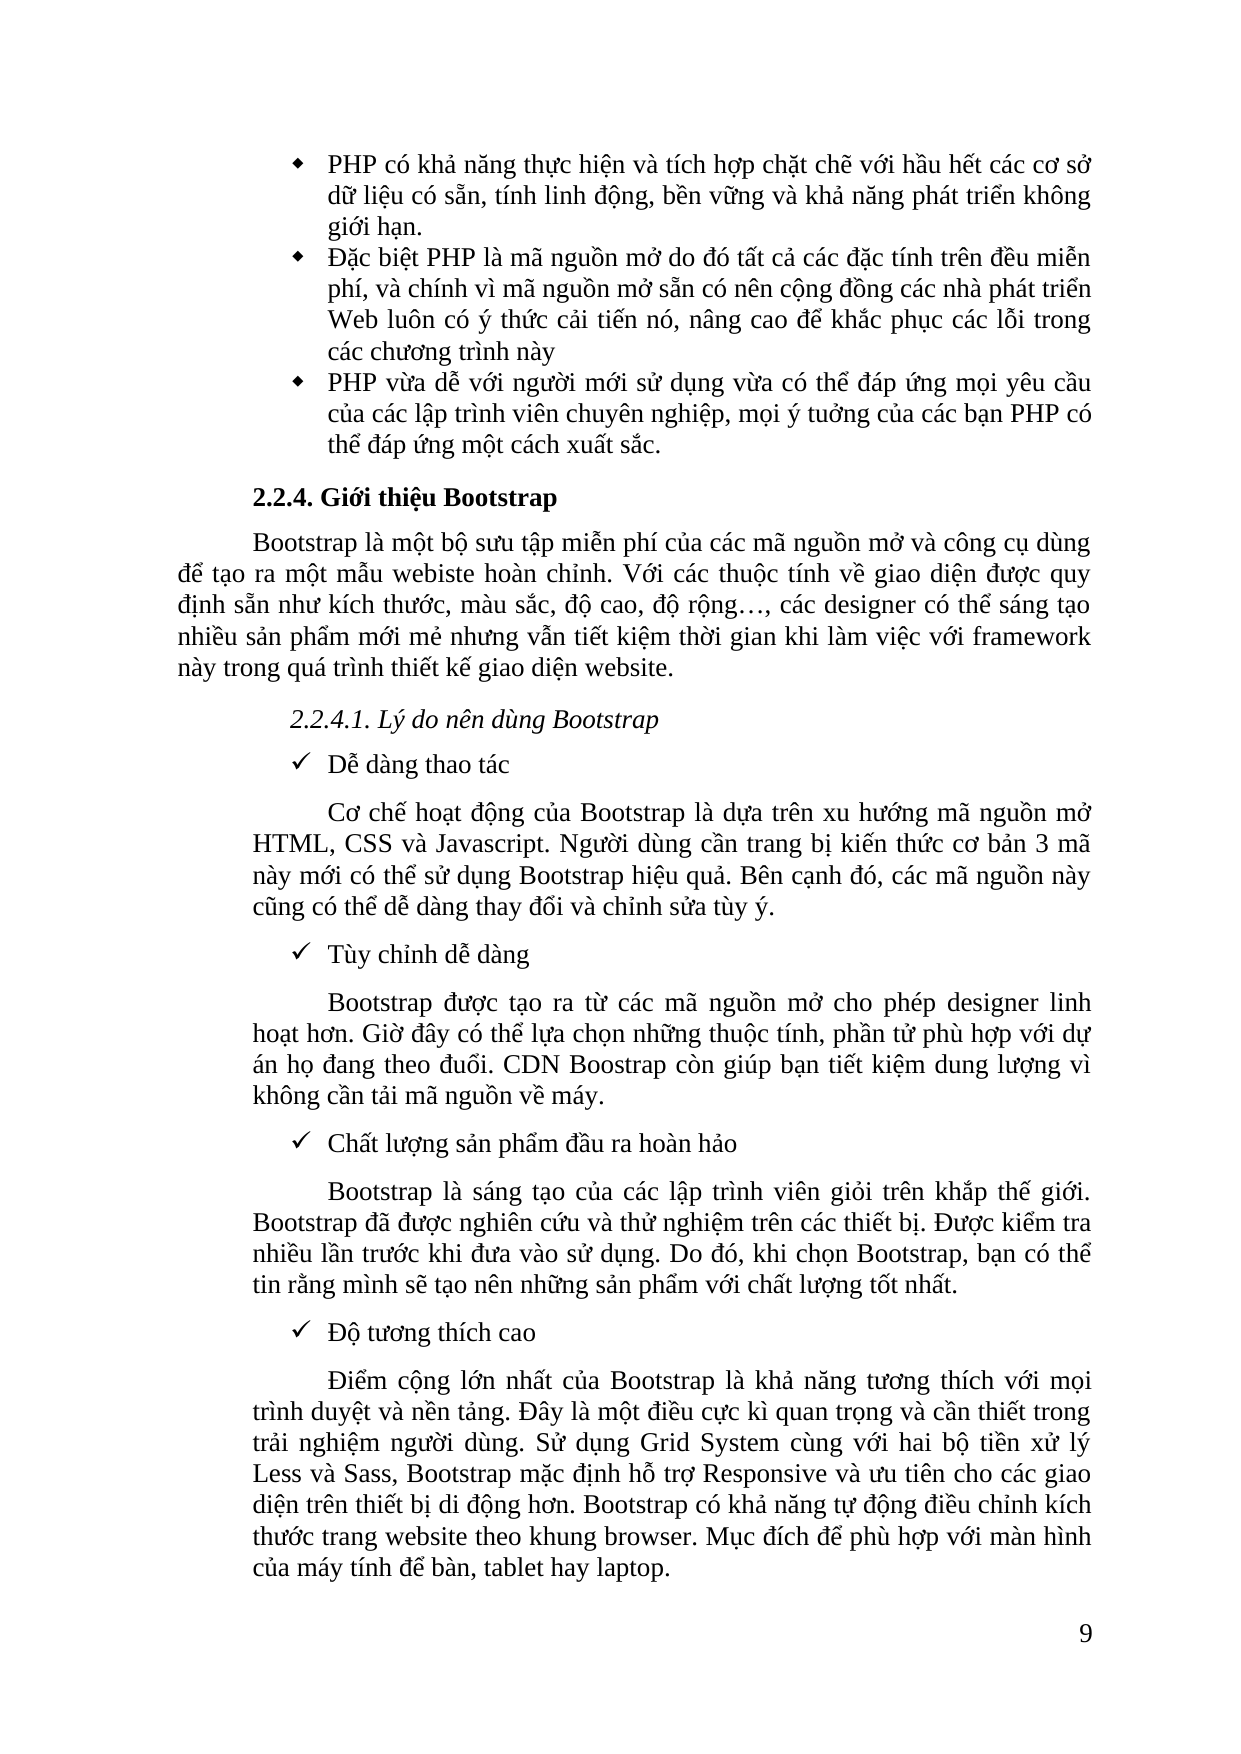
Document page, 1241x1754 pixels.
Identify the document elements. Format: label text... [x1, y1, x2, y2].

list PHP có khả năng thực hiện và tích hợp chặt chẽ với hầu hết các cơ sở dữ liệu có sẵn, tính linh động, bền vững và khả năng phát triển không giới hạn. [290, 148, 1092, 241]
text Bootstrap được tạo ra từ các mã nguồn mở cho phép designer linh hoạt hơn. Giờ đây có thể lựa chọn những thuộc tính, phần tử phù hợp với dự án họ đang theo đuổi. CDN Boostrap còn giúp bạn tiết kiệm dung lượng vì không cần tải mã nguồn về máy. [252, 986, 1092, 1110]
text Cơ chế hoạt động của Bootstrap là dựa trên xu hướng mã nguồn mở HTML, CSS và Javascript. Người dùng cần trang bị kiến thức cơ bản 3 mã này mới có thể sử dụng Bootstrap hiệu quả. Bên cạnh đó, các mã nguồn này cũng có thể dễ dàng thay đổi và chỉnh sửa tùy ý. [252, 796, 1092, 921]
subtitle Giới thiệu Bootstrap [252, 476, 1092, 514]
list Độ tương thích cao [290, 1316, 1092, 1347]
list PHP vừa dễ với người mới sử dụng vừa có thể đáp ứng mọi yêu cầu của các lập trình viên chuyên nghiệp, mọi ý tuởng của các bạn PHP có thể đáp ứng một cách xuất sắc. [290, 366, 1092, 459]
list Dễ dàng thao tác [290, 748, 1092, 780]
subtitle Lý do nên dùng Bootstrap [290, 698, 1092, 736]
text Bootstrap là một bộ sưu tập miễn phí của các mã nguồn mở và công cụ dùng để tạo ra một mẫu webiste hoàn chỉnh. Với các thuộc tính về giao diện được quy định sẵn như kích thước, màu sắc, độ cao, độ rộng…, các designer có thể sáng tạo nhiều sản phẩm mới mẻ nhưng vẫn tiết kiệm thời gian khi làm việc với framework này trong quá trình thiết kế giao diện website. [177, 526, 1092, 682]
list Tùy chỉnh dễ dàng [290, 938, 1092, 969]
list Chất lượng sản phẩm đầu ra hoàn hảo [290, 1127, 1092, 1158]
text Bootstrap là sáng tạo của các lập trình viên giỏi trên khắp thế giới. Bootstrap đã được nghiên cứu và thử nghiệm trên các thiết bị. Được kiểm tra nhiều lần trước khi đưa vào sử dụng. Do đó, khi chọn Bootstrap, bạn có thể tin rằng mình sẽ tạo nên những sản phẩm với chất lượng tốt nhất. [252, 1175, 1092, 1299]
text Điểm cộng lớn nhất của Bootstrap là khả năng tương thích với mọi trình duyệt và nền tảng. Đây là một điều cực kì quan trọng và cần thiết trong trải nghiệm người dùng. Sử dụng Grid System cùng với hai bộ tiền xử lý Less và Sass, Bootstrap mặc định hỗ trợ Responsive và ưu tiên cho các giao diện trên thiết bị di động hơn. Bootstrap có khả năng tự động điều chỉnh kích thước trang website theo khung browser. Mục đích để phù hợp với màn hình của máy tính để bàn, tablet hay laptop. [252, 1364, 1092, 1582]
list Đặc biệt PHP là mã nguồn mở do đó tất cả các đặc tính trên đều miễn phí, và chính vì mã nguồn mở sẵn có nên cộng đồng các nhà phát triển Web luôn có ý thức cải tiến nó, nâng cao để khắc phục các lỗi trong các chương trình này [290, 241, 1092, 366]
